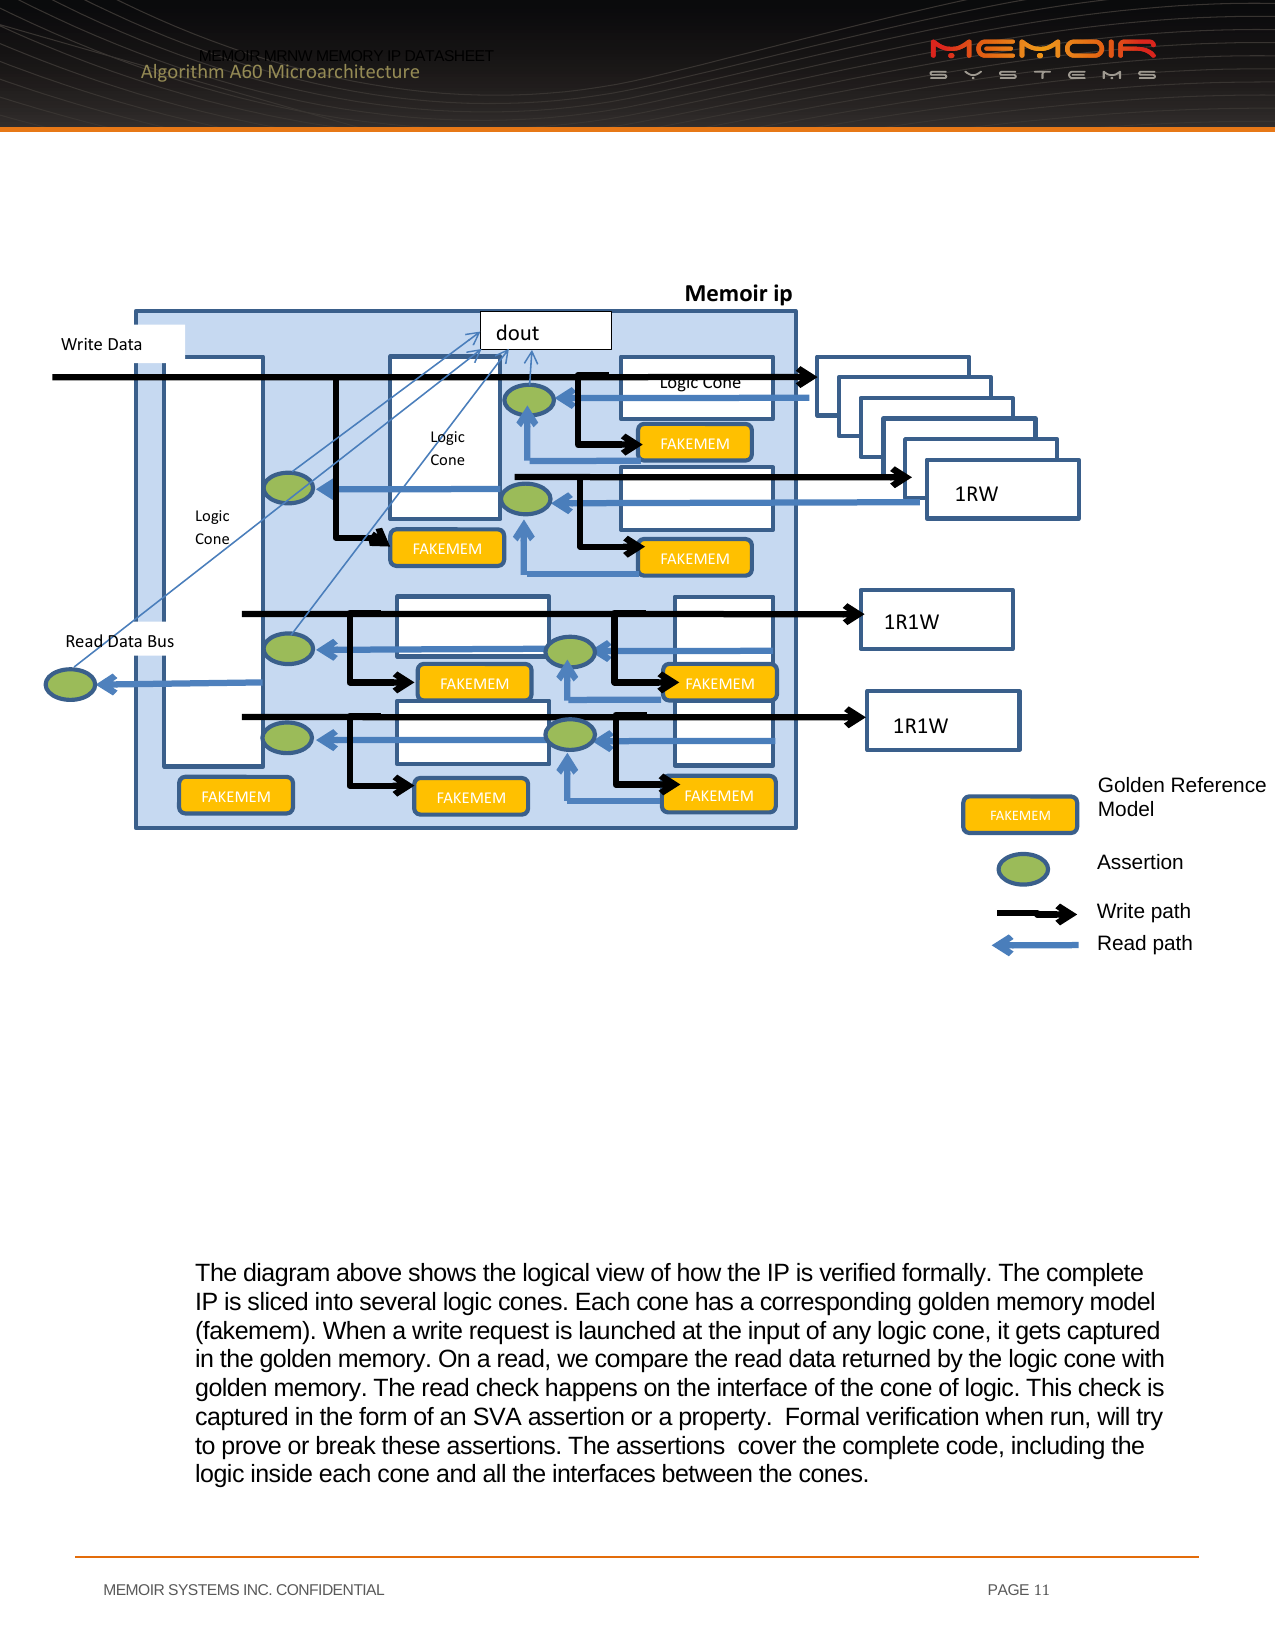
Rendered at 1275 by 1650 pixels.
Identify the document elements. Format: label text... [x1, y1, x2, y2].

text The diagram above shows the logical view of how the IP is verified formally. The complete IP is sliced into several logic cones. Each cone has a corresponding golden memory model (fakemem). When a write request is launched at the input of any logic cone, it gets captured in the golden memory. On a read, we compare the read data returned by the logic cone with golden memory. The read check happens on the interface of the cone of logic. This check is captured in the form of an SVA assertion or a property. Formal verification when run, will try to prove or break these assertions. The assertions cover the complete code, including the logic inside each cone and all the interfaces between the cones. [195, 1258, 1171, 1488]
